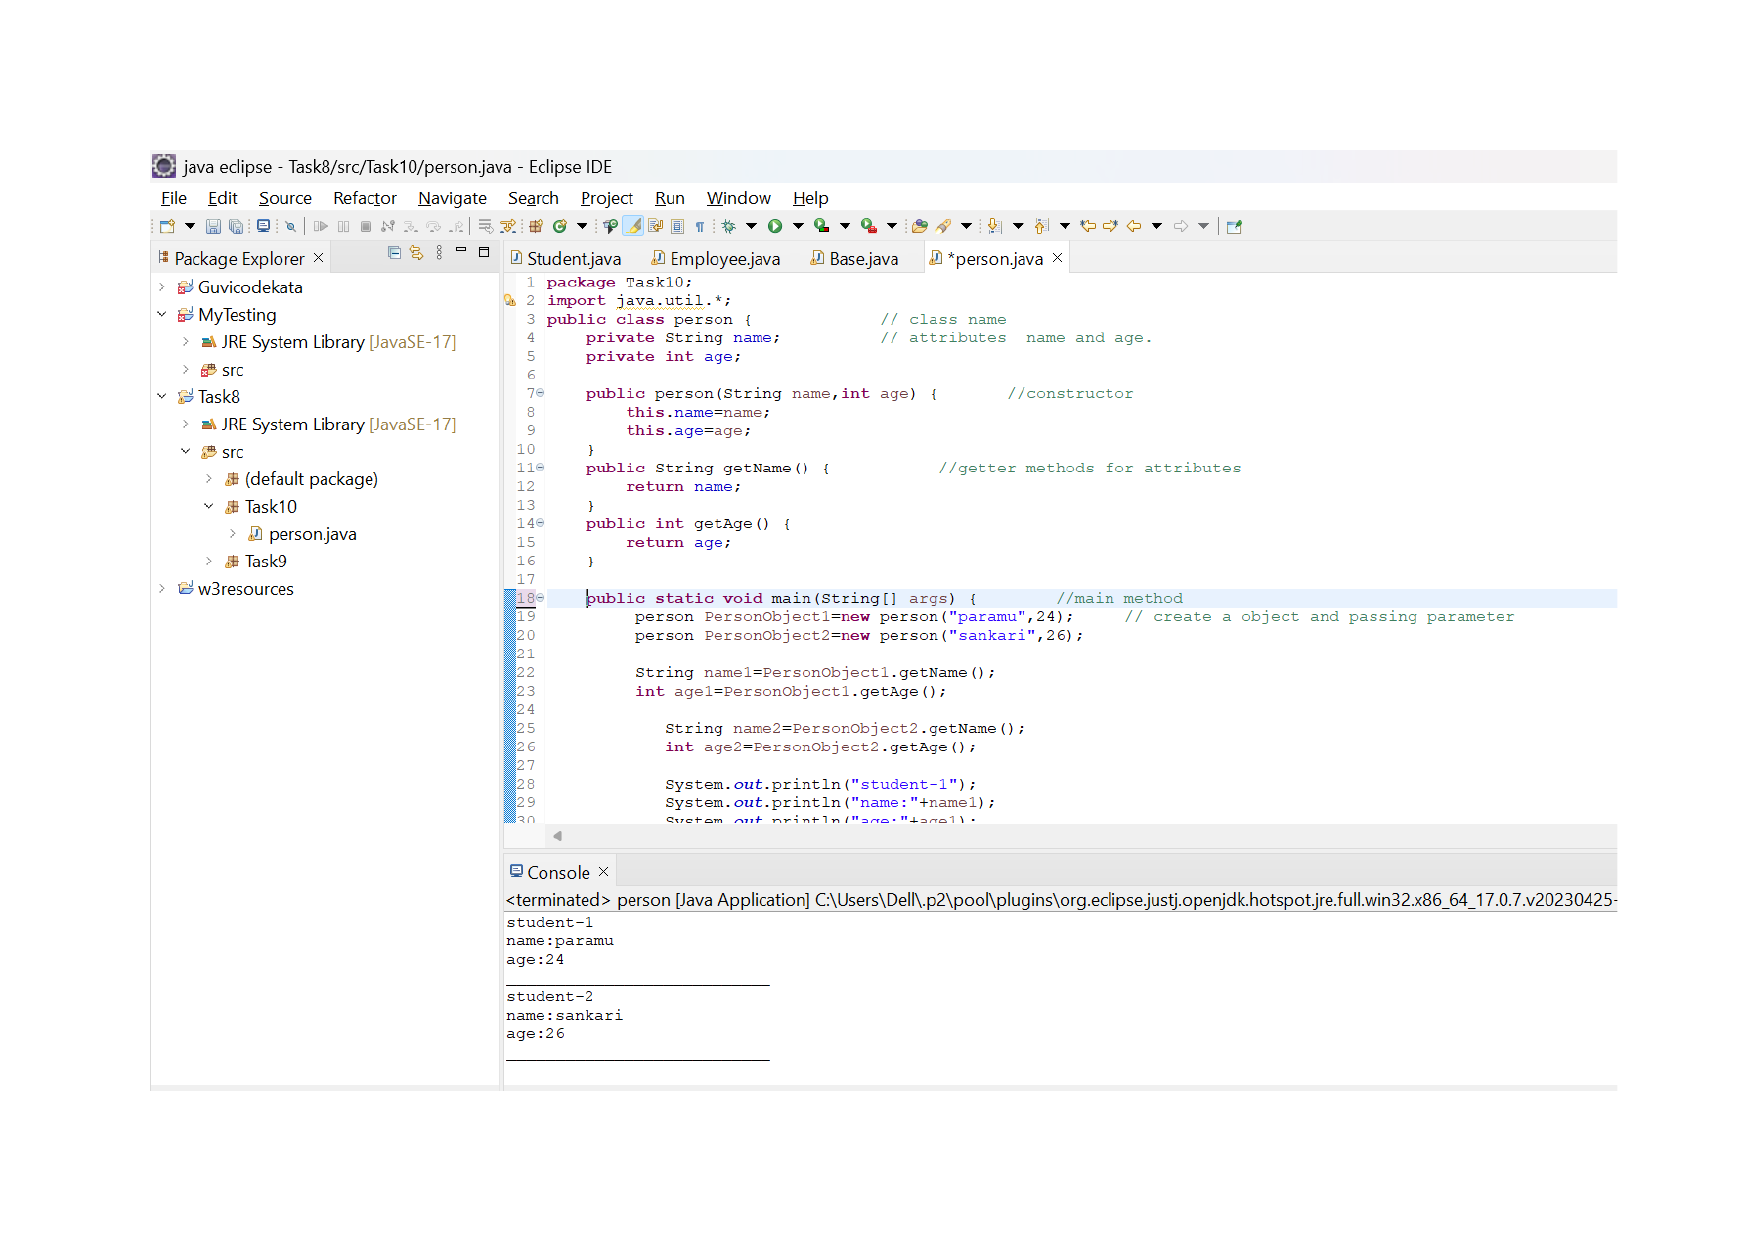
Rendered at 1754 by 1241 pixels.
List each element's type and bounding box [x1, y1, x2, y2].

picture [150, 150, 1618, 1091]
